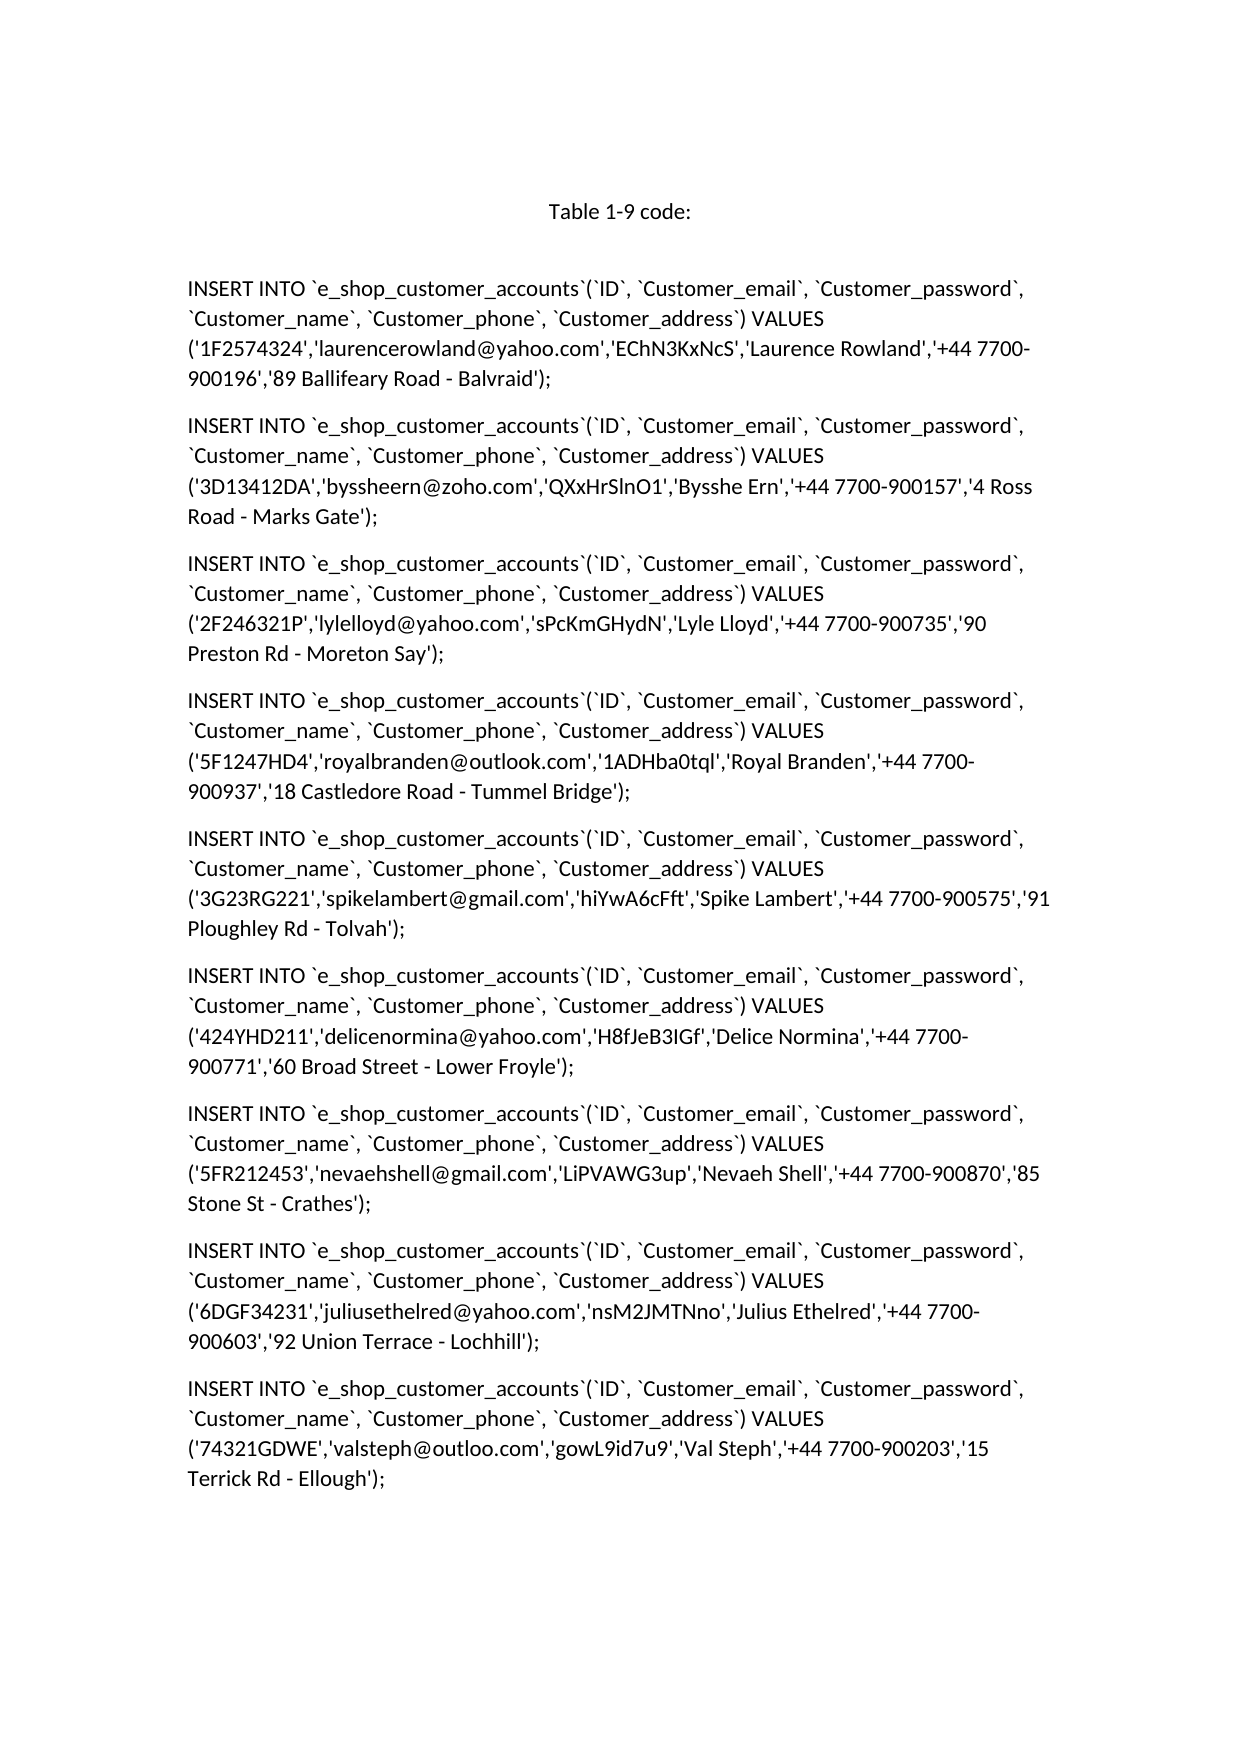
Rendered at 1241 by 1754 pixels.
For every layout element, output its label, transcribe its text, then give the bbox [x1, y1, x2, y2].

text Table 1-9 code: [187, 197, 1053, 255]
text INSERT INTO `e_shop_customer_accounts`(`ID`, `Customer_email`, `Customer_password`, `Customer_name`, `Customer_phone`, `Customer_address`) VALUES ('3G23RG221','spikelambert@gmail.com','hiYwA6cFft','Spike Lambert','+44 7700-900575','91 Ploughley Rd - Tolvah'); [187, 824, 1053, 943]
text INSERT INTO `e_shop_customer_accounts`(`ID`, `Customer_email`, `Customer_password`, `Customer_name`, `Customer_phone`, `Customer_address`) VALUES ('424YHD211','delicenormina@yahoo.com','H8fJeB3IGf','Delice Normina','+44 7700-900771','60 Broad Street - Lower Froyle'); [187, 961, 1053, 1080]
text INSERT INTO `e_shop_customer_accounts`(`ID`, `Customer_email`, `Customer_password`, `Customer_name`, `Customer_phone`, `Customer_address`) VALUES ('74321GDWE','valsteph@outloo.com','gowL9id7u9','Val Steph','+44 7700-900203','15 Terrick Rd - Ellough'); [187, 1374, 1053, 1493]
text INSERT INTO `e_shop_customer_accounts`(`ID`, `Customer_email`, `Customer_password`, `Customer_name`, `Customer_phone`, `Customer_address`) VALUES ('1F2574324','laurencerowland@yahoo.com','EChN3KxNcS','Laurence Rowland','+44 7700-900196','89 Ballifeary Road - Balvraid'); [187, 274, 1053, 393]
text INSERT INTO `e_shop_customer_accounts`(`ID`, `Customer_email`, `Customer_password`, `Customer_name`, `Customer_phone`, `Customer_address`) VALUES ('5F1247HD4','royalbranden@outlook.com','1ADHba0tql','Royal Branden','+44 7700-900937','18 Castledore Road - Tummel Bridge'); [187, 686, 1053, 805]
text INSERT INTO `e_shop_customer_accounts`(`ID`, `Customer_email`, `Customer_password`, `Customer_name`, `Customer_phone`, `Customer_address`) VALUES ('3D13412DA','byssheern@zoho.com','QXxHrSlnO1','Bysshe Ern','+44 7700-900157','4 Ross Road - Marks Gate'); [187, 411, 1053, 530]
text INSERT INTO `e_shop_customer_accounts`(`ID`, `Customer_email`, `Customer_password`, `Customer_name`, `Customer_phone`, `Customer_address`) VALUES ('5FR212453','nevaehshell@gmail.com','LiPVAWG3up','Nevaeh Shell','+44 7700-900870','85 Stone St - Crathes'); [187, 1099, 1053, 1218]
text INSERT INTO `e_shop_customer_accounts`(`ID`, `Customer_email`, `Customer_password`, `Customer_name`, `Customer_phone`, `Customer_address`) VALUES ('2F246321P','lylelloyd@yahoo.com','sPcKmGHydN','Lyle Lloyd','+44 7700-900735','90 Preston Rd - Moreton Say'); [187, 549, 1053, 668]
text INSERT INTO `e_shop_customer_accounts`(`ID`, `Customer_email`, `Customer_password`, `Customer_name`, `Customer_phone`, `Customer_address`) VALUES ('6DGF34231','juliusethelred@yahoo.com','nsM2JMTNno','Julius Ethelred','+44 7700-900603','92 Union Terrace - Lochhill'); [187, 1236, 1053, 1355]
